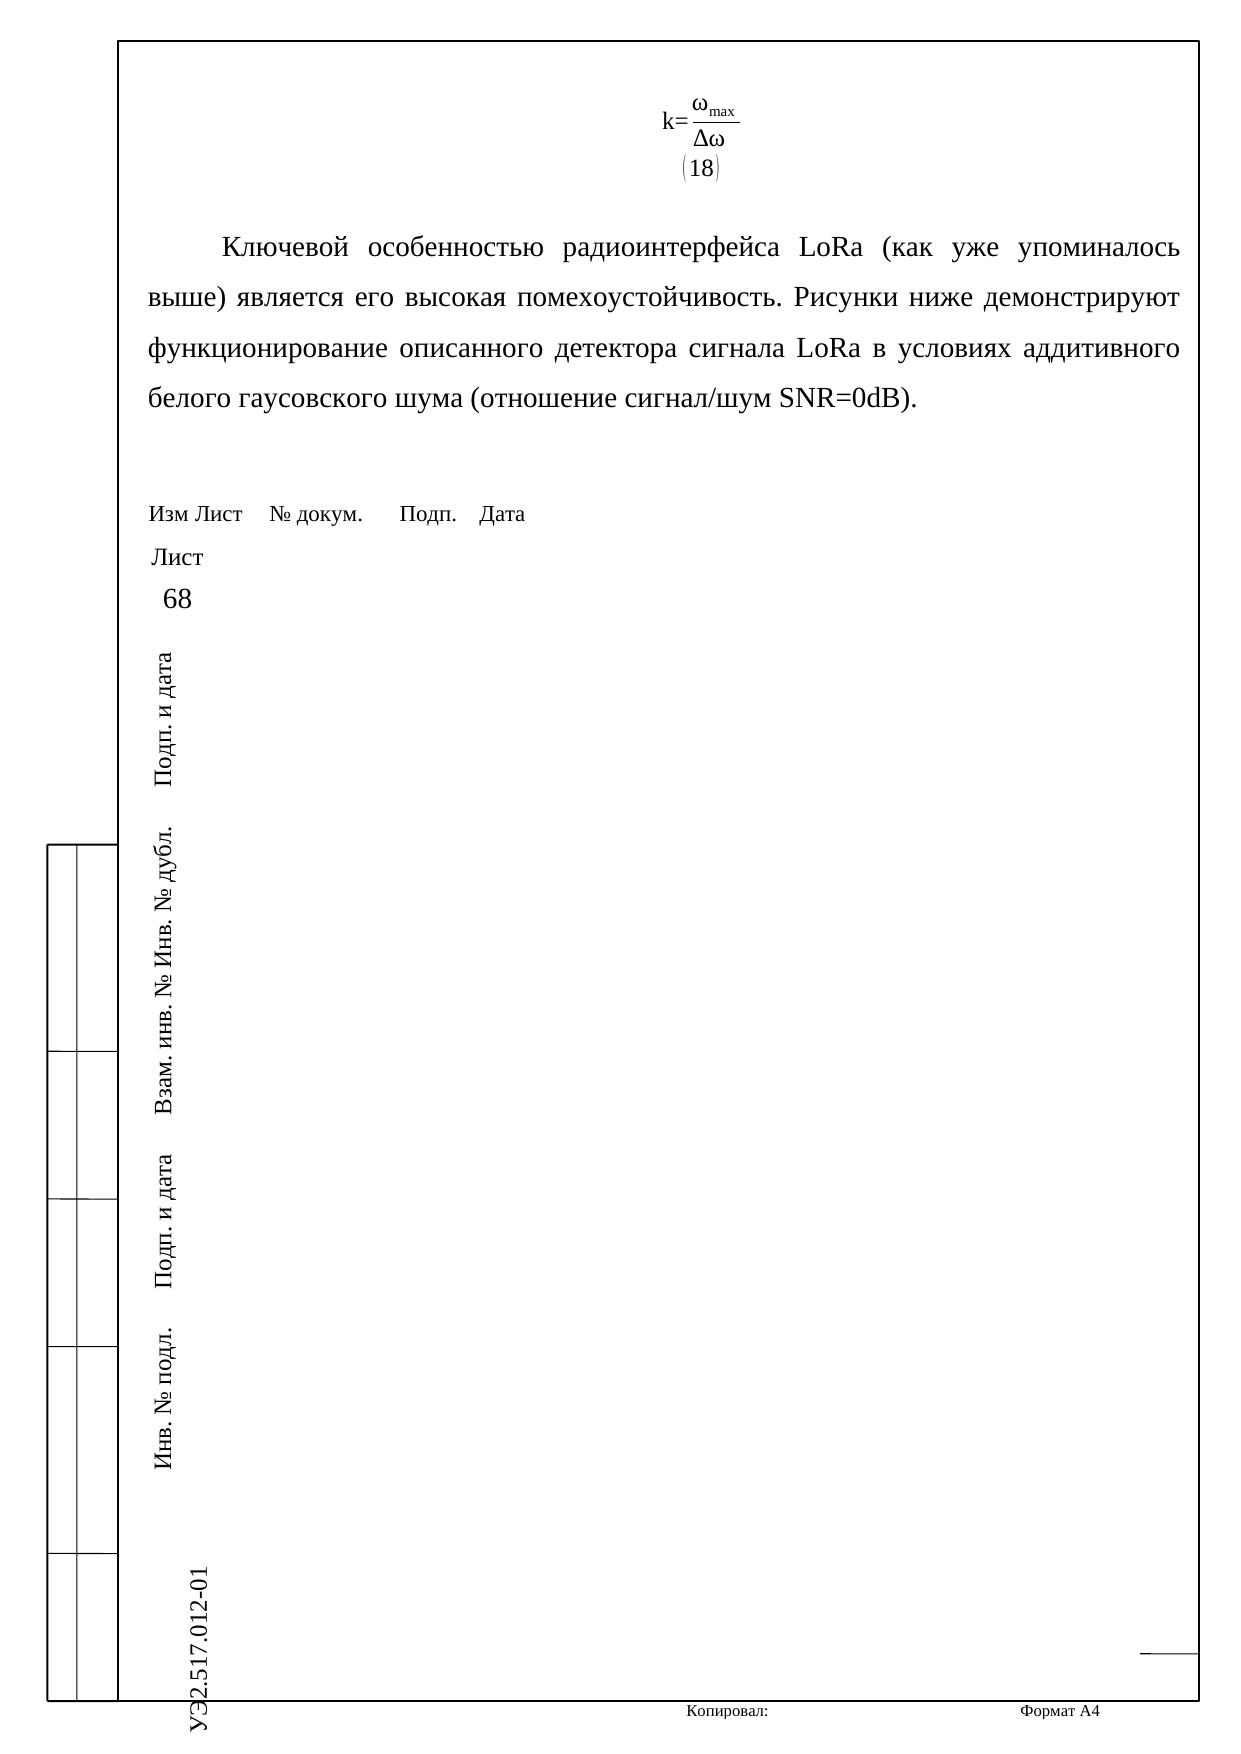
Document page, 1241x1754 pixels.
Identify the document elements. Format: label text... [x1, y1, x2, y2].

text Ключевой особенностью радиоинтерфейса LoRa (как уже упоминалось выше) является его высокая помехоустойчивость. Рисунки ниже демонстрируют функционирование описанного детектора сигнала LoRa в условиях аддитивного белого гаусовского шума (отношение сигнал/шум SNR=0dB). [148, 229, 1181, 414]
